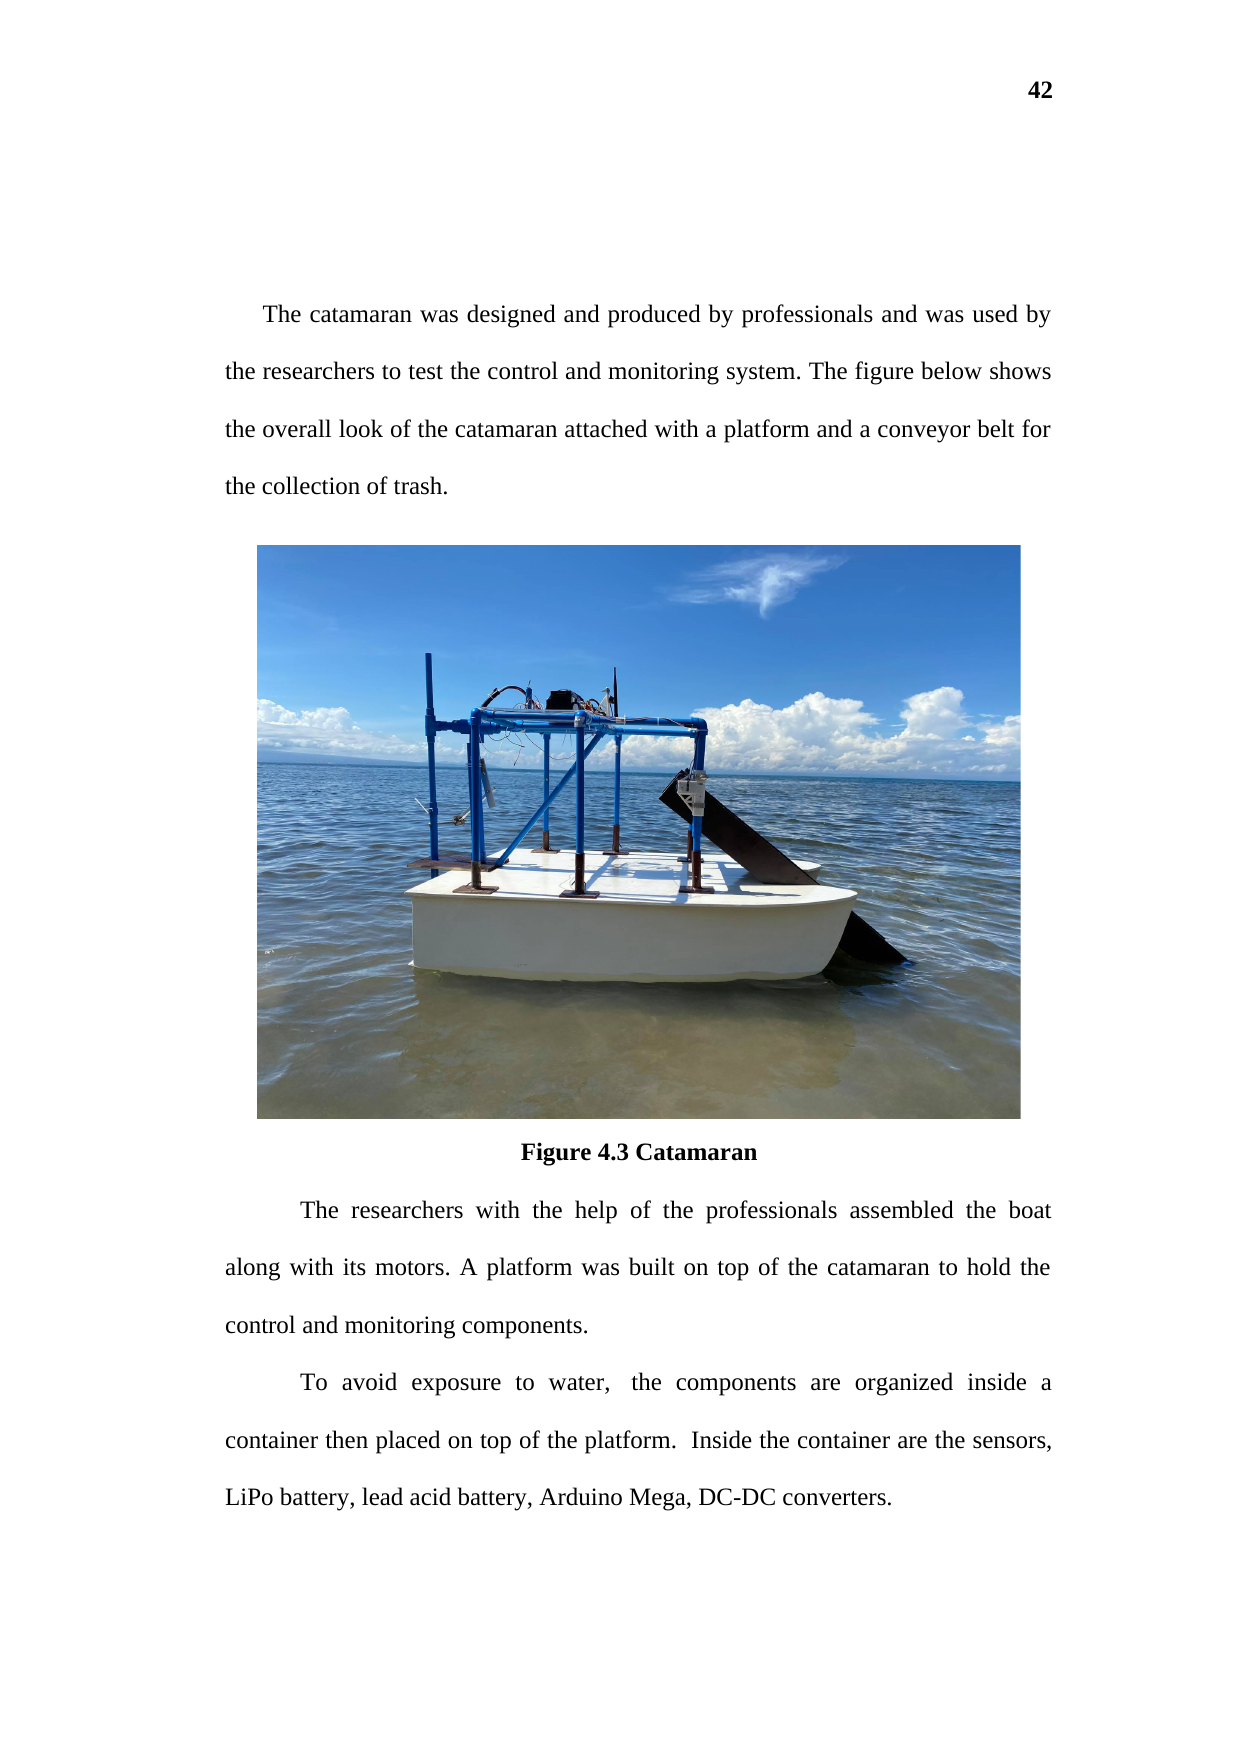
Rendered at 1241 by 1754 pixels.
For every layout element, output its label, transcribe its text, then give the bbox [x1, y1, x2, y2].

text Figure 4.3 Catamaran [225, 1137, 1053, 1166]
picture [257, 545, 1021, 1119]
text The catamaran was designed and produced by professionals and was used by the researchers to test the control and monitoring system. The figure below shows the overall look of the catamaran attached with a platform and a conveyor belt for the collection of trash. [225, 299, 1053, 500]
text To avoid exposure to water, the components are organized inside a container then placed on top of the platform. Inside the container are the sensors, LiPo battery, lead acid battery, Arduino Mega, DC-DC converters. [225, 1367, 1053, 1511]
text The researchers with the help of the professionals assembled the boat along with its motors. A platform was built on top of the catamaran to hold the control and monitoring components. [225, 1195, 1053, 1339]
